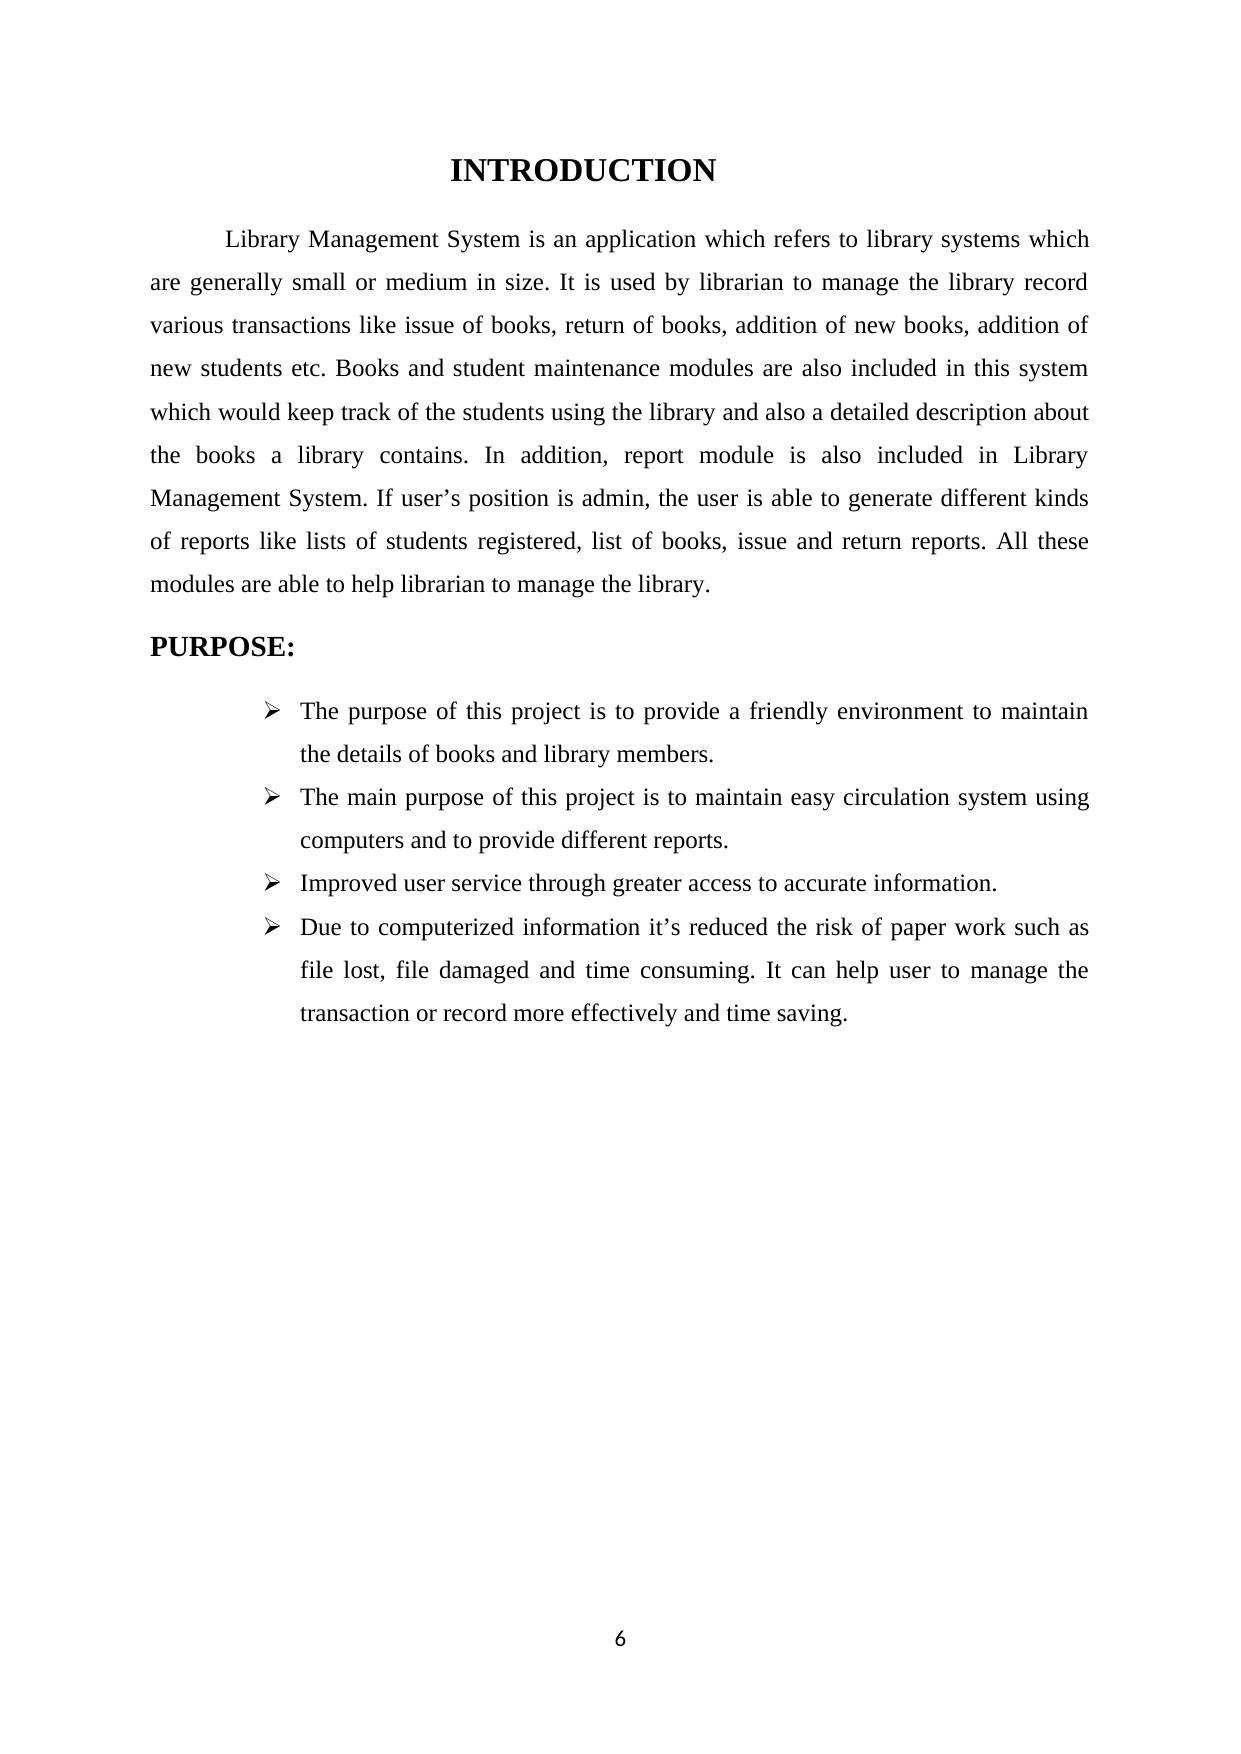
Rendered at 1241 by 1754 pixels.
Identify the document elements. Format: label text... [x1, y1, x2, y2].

text INTRODUCTION [375, 150, 1090, 188]
text Library Management System is an application which refers to library systems which are generally small or medium in size. It is used by librarian to manage the library record various transactions like issue of books, return of books, addition of new books, addition of new students etc. Books and student maintenance modules are also included in this system which would keep track of the students using the library and also a detailed description about the books a library contains. In addition, report module is also included in Library Management System. If user’s position is admin, the user is able to generate different kinds of reports like lists of students registered, list of books, issue and return reports. All these modules are able to help librarian to manage the library. [150, 224, 1090, 598]
list The purpose of this project is to provide a friendly environment to maintain the details of books and library members. [262, 696, 1090, 768]
list Due to computerized information it’s reduced the risk of paper work such as file lost, file damaged and time consuming. It can help user to manage the transaction or record more effectively and time saving. [262, 912, 1090, 1027]
text PURPOSE: [150, 629, 1090, 662]
list The main purpose of this project is to maintain easy circulation system using computers and to provide different reports. [262, 782, 1090, 854]
list Improved user service through greater access to accurate information. [262, 868, 1090, 897]
